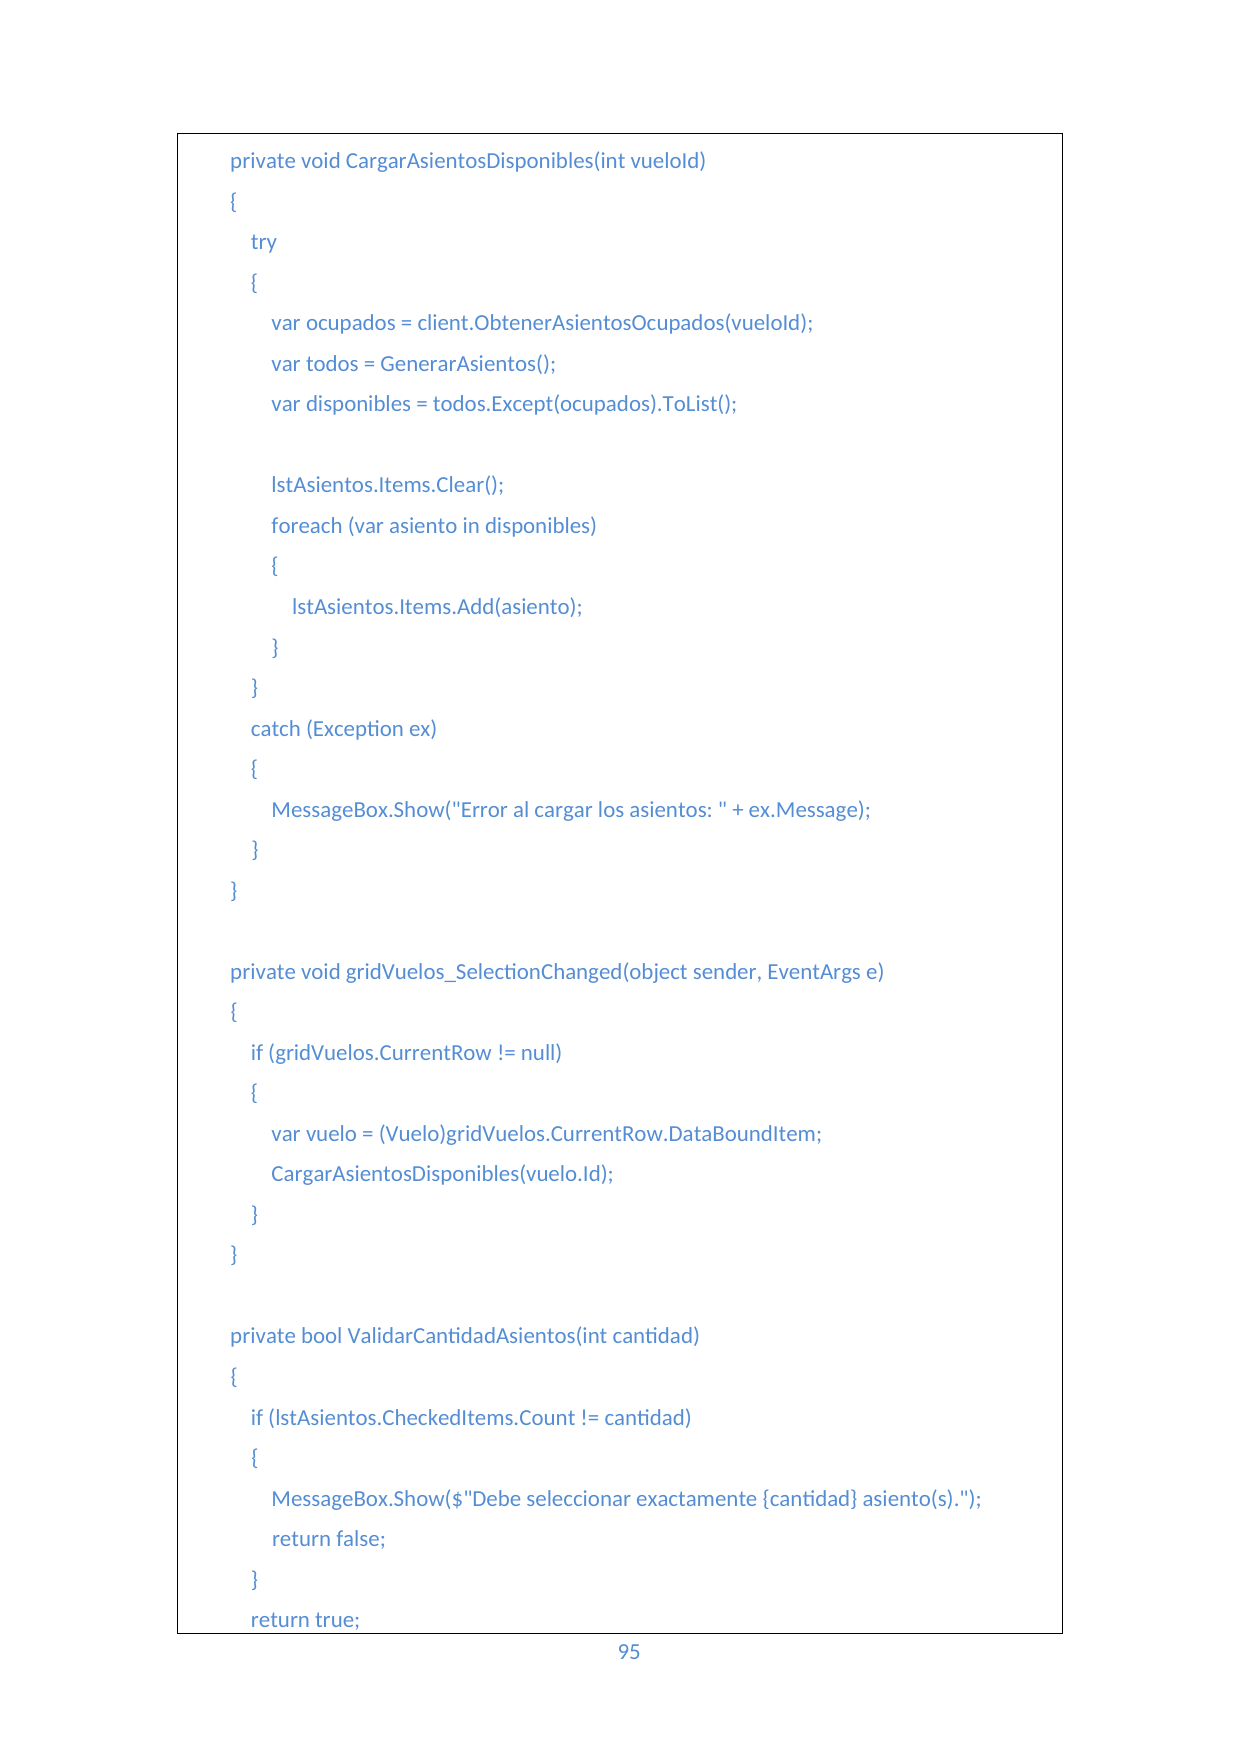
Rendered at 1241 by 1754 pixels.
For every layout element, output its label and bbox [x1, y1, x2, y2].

table_header [178, 134, 1062, 1633]
